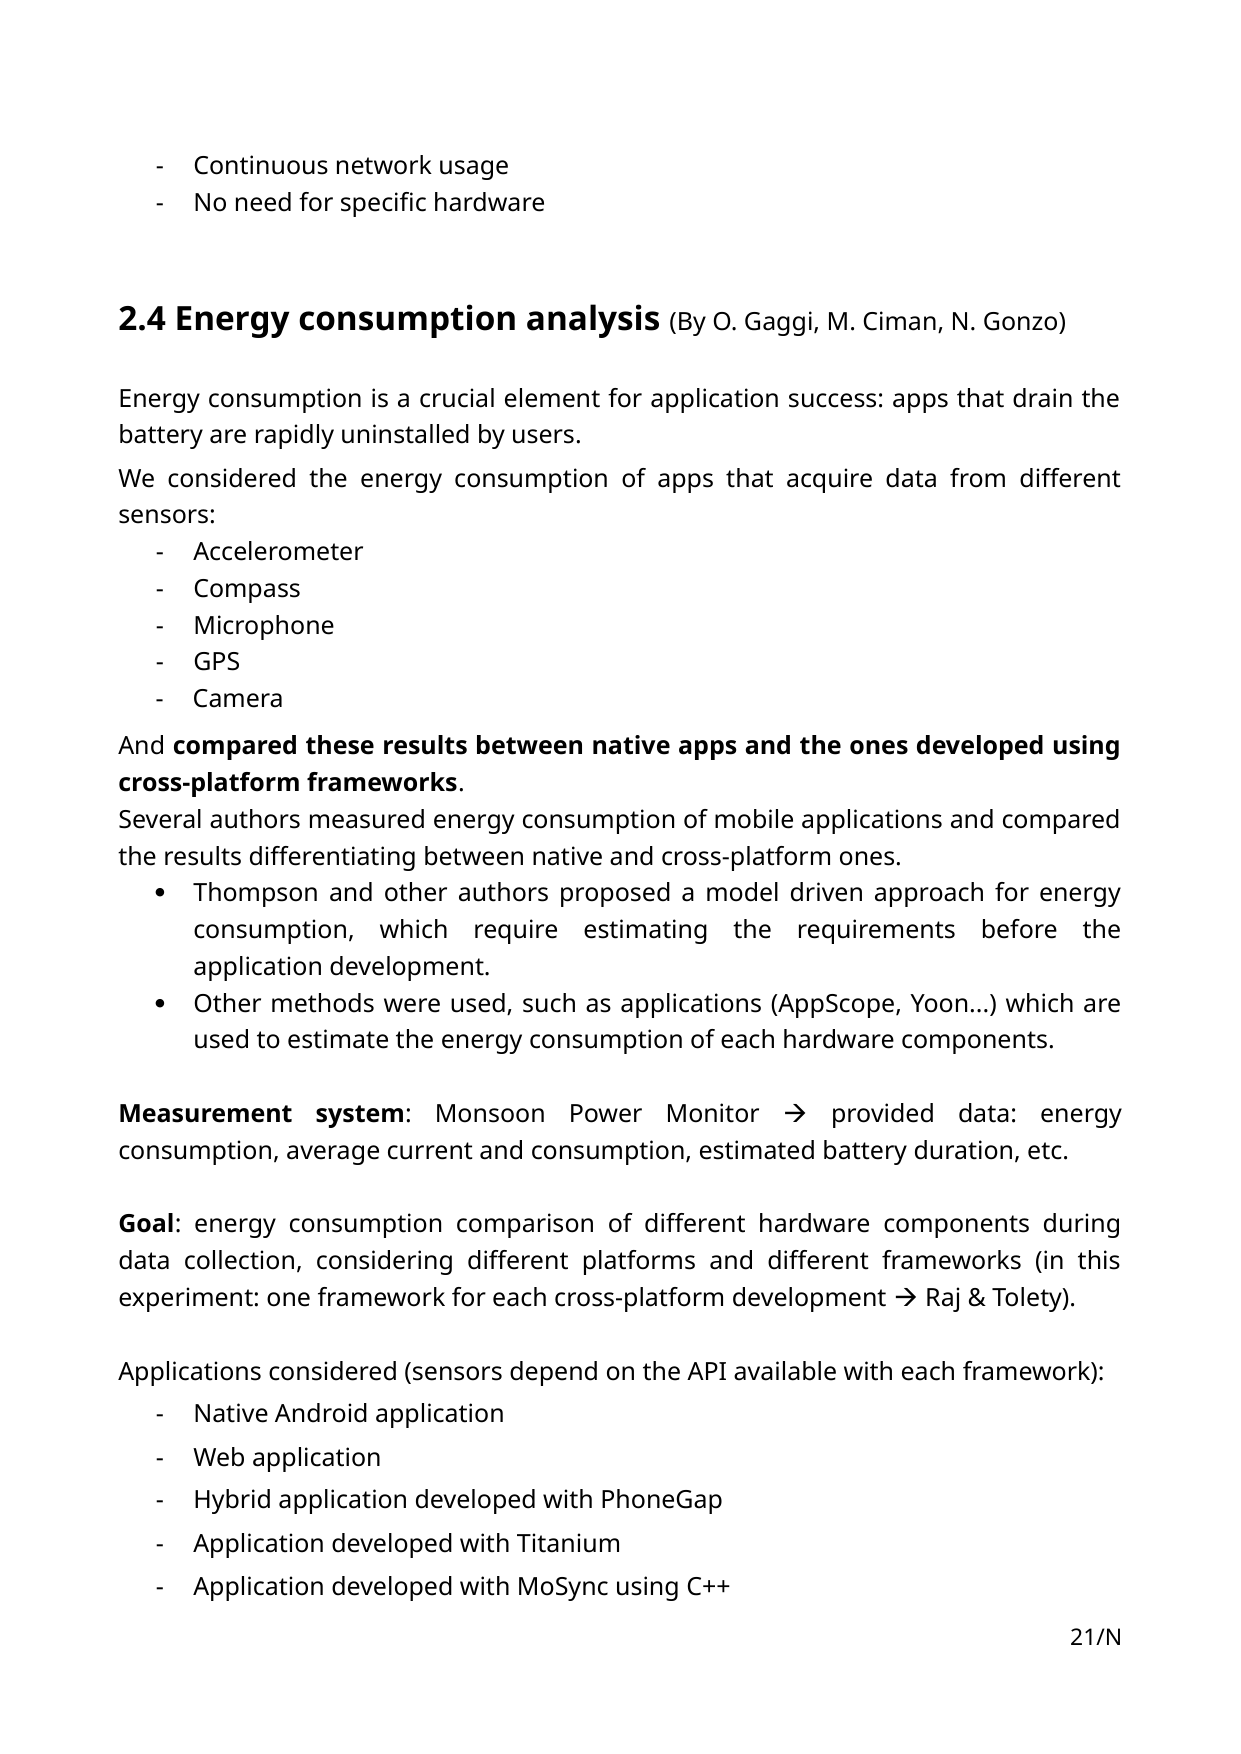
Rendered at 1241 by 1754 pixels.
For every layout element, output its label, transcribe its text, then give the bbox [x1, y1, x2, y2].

list Continuous network usage [156, 148, 1122, 182]
text 2.4 Energy consumption analysis (By O. Gaggi, M. Ciman, N. Gonzo) [118, 295, 1122, 340]
text Energy consumption is a crucial element for application success: apps that drain the battery are rapidly uninstalled by users. [118, 380, 1122, 451]
text Goal: energy consumption comparison of different hardware components during data collection, considering different platforms and different frameworks (in this experiment: one framework for each cross-platform development Raj & Tolety). [118, 1206, 1122, 1314]
list Thompson and other authors proposed a model driven approach for energy consumption, which require estimating the requirements before the application development. [156, 875, 1122, 983]
text Measurement system: Monsoon Power Monitor provided data: energy consumption, average current and consumption, estimated battery duration, etc. [118, 1096, 1122, 1167]
text And compared these results between native apps and the ones developed using cross-platform frameworks. [118, 728, 1122, 799]
list Compass [156, 571, 1122, 604]
list Native Android application [156, 1396, 1122, 1430]
list Accelerometer [156, 534, 1122, 568]
list GPS [156, 644, 1122, 678]
text Several authors measured energy consumption of mobile applications and compared the results differentiating between native and cross-platform ones. [118, 802, 1122, 872]
text We considered the energy consumption of apps that acquire data from different sensors: [118, 460, 1122, 531]
list No need for specific hardware [156, 184, 1122, 218]
list Other methods were used, such as applications (AppScope, Yoon...) which are used to estimate the energy consumption of each hardware components. [156, 985, 1122, 1056]
text Applications considered (sensors depend on the API available with each framework): [118, 1353, 1122, 1387]
list Application developed with Titanium [156, 1525, 1122, 1559]
list Web application [156, 1439, 1122, 1473]
list Hybrid application developed with PhoneGap [156, 1482, 1122, 1516]
list Microphone [156, 607, 1122, 641]
list Application developed with MoSync using C++ [156, 1568, 1122, 1602]
list Camera [155, 681, 1122, 715]
